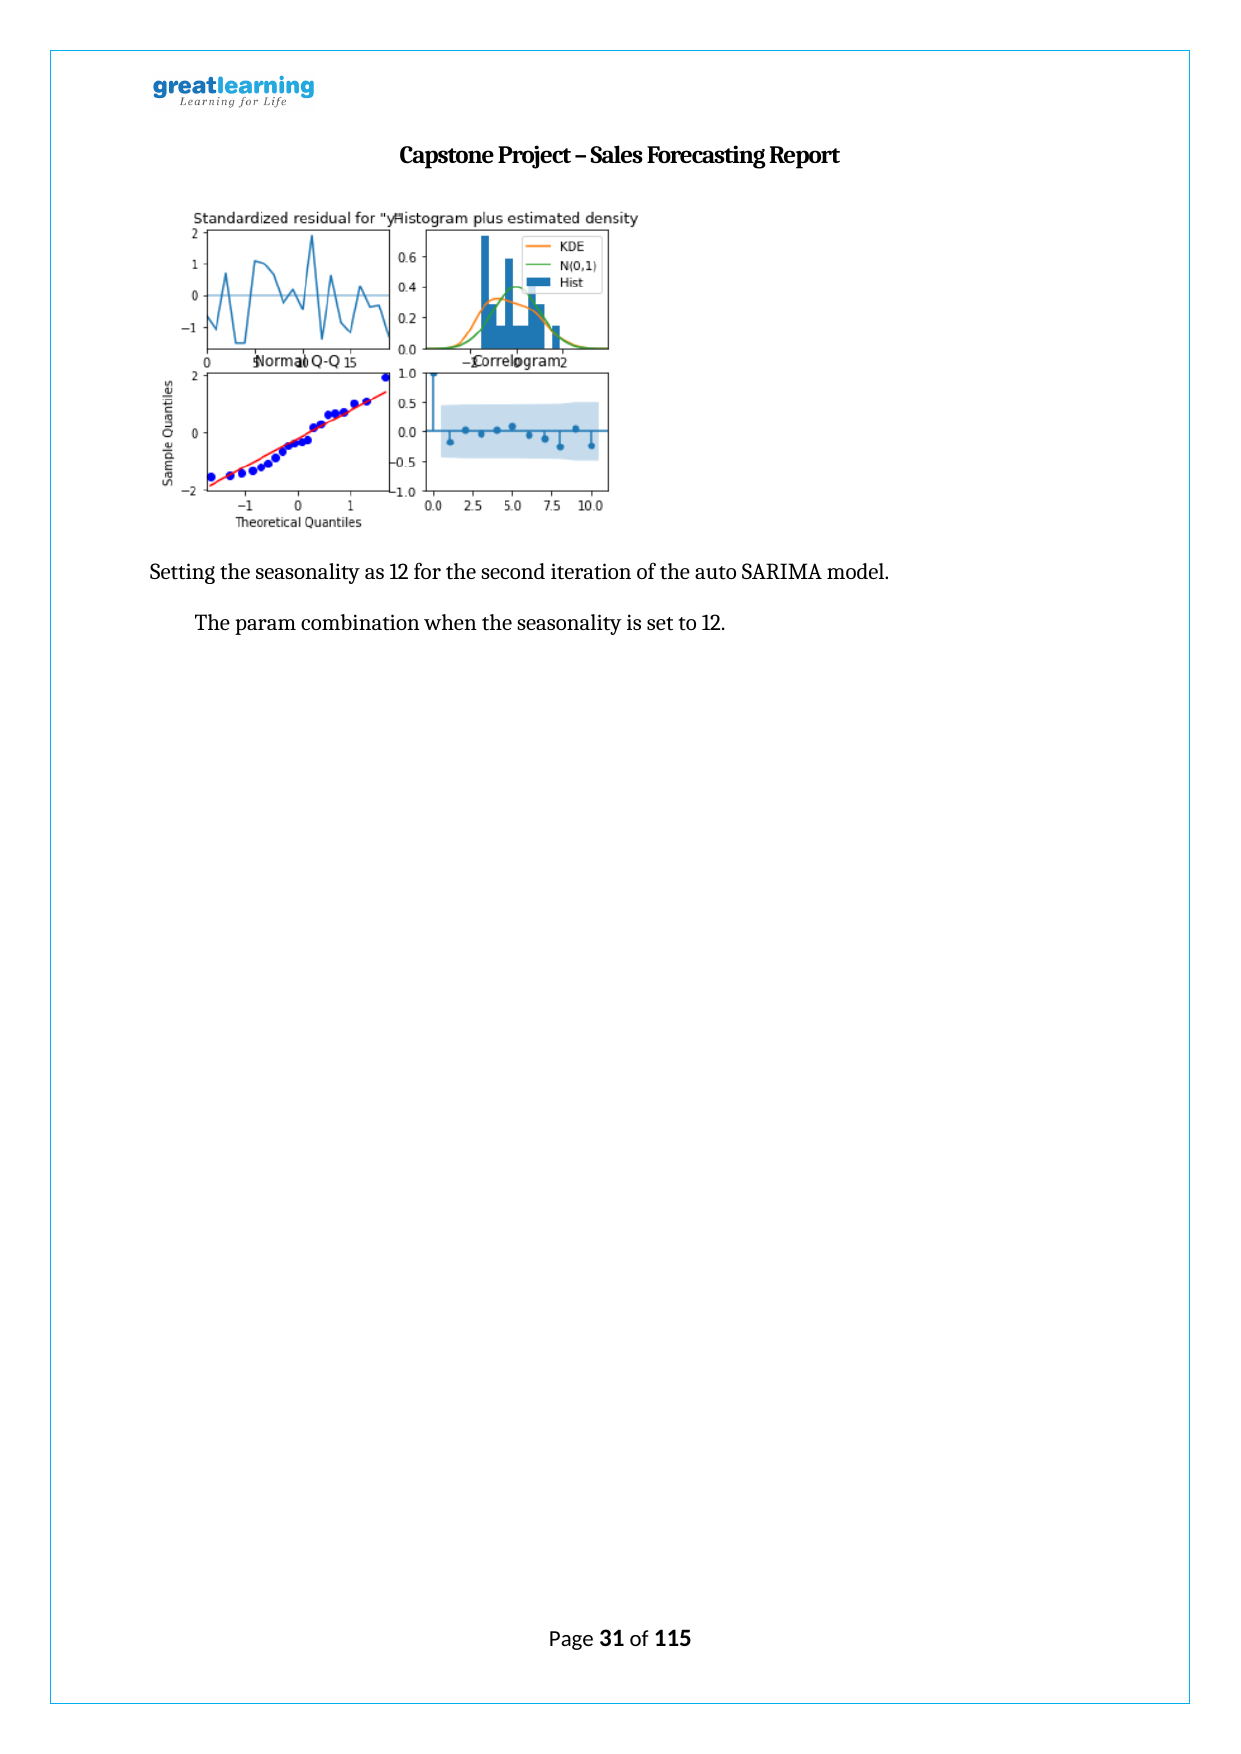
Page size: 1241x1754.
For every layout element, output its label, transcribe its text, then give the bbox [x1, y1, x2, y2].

picture [150, 73, 316, 112]
text The param combination when the seasonality is set to 12. [150, 610, 1090, 636]
picture [150, 197, 639, 534]
text Setting the seasonality as 12 for the second iteration of the auto SARIMA model. [150, 559, 1090, 585]
